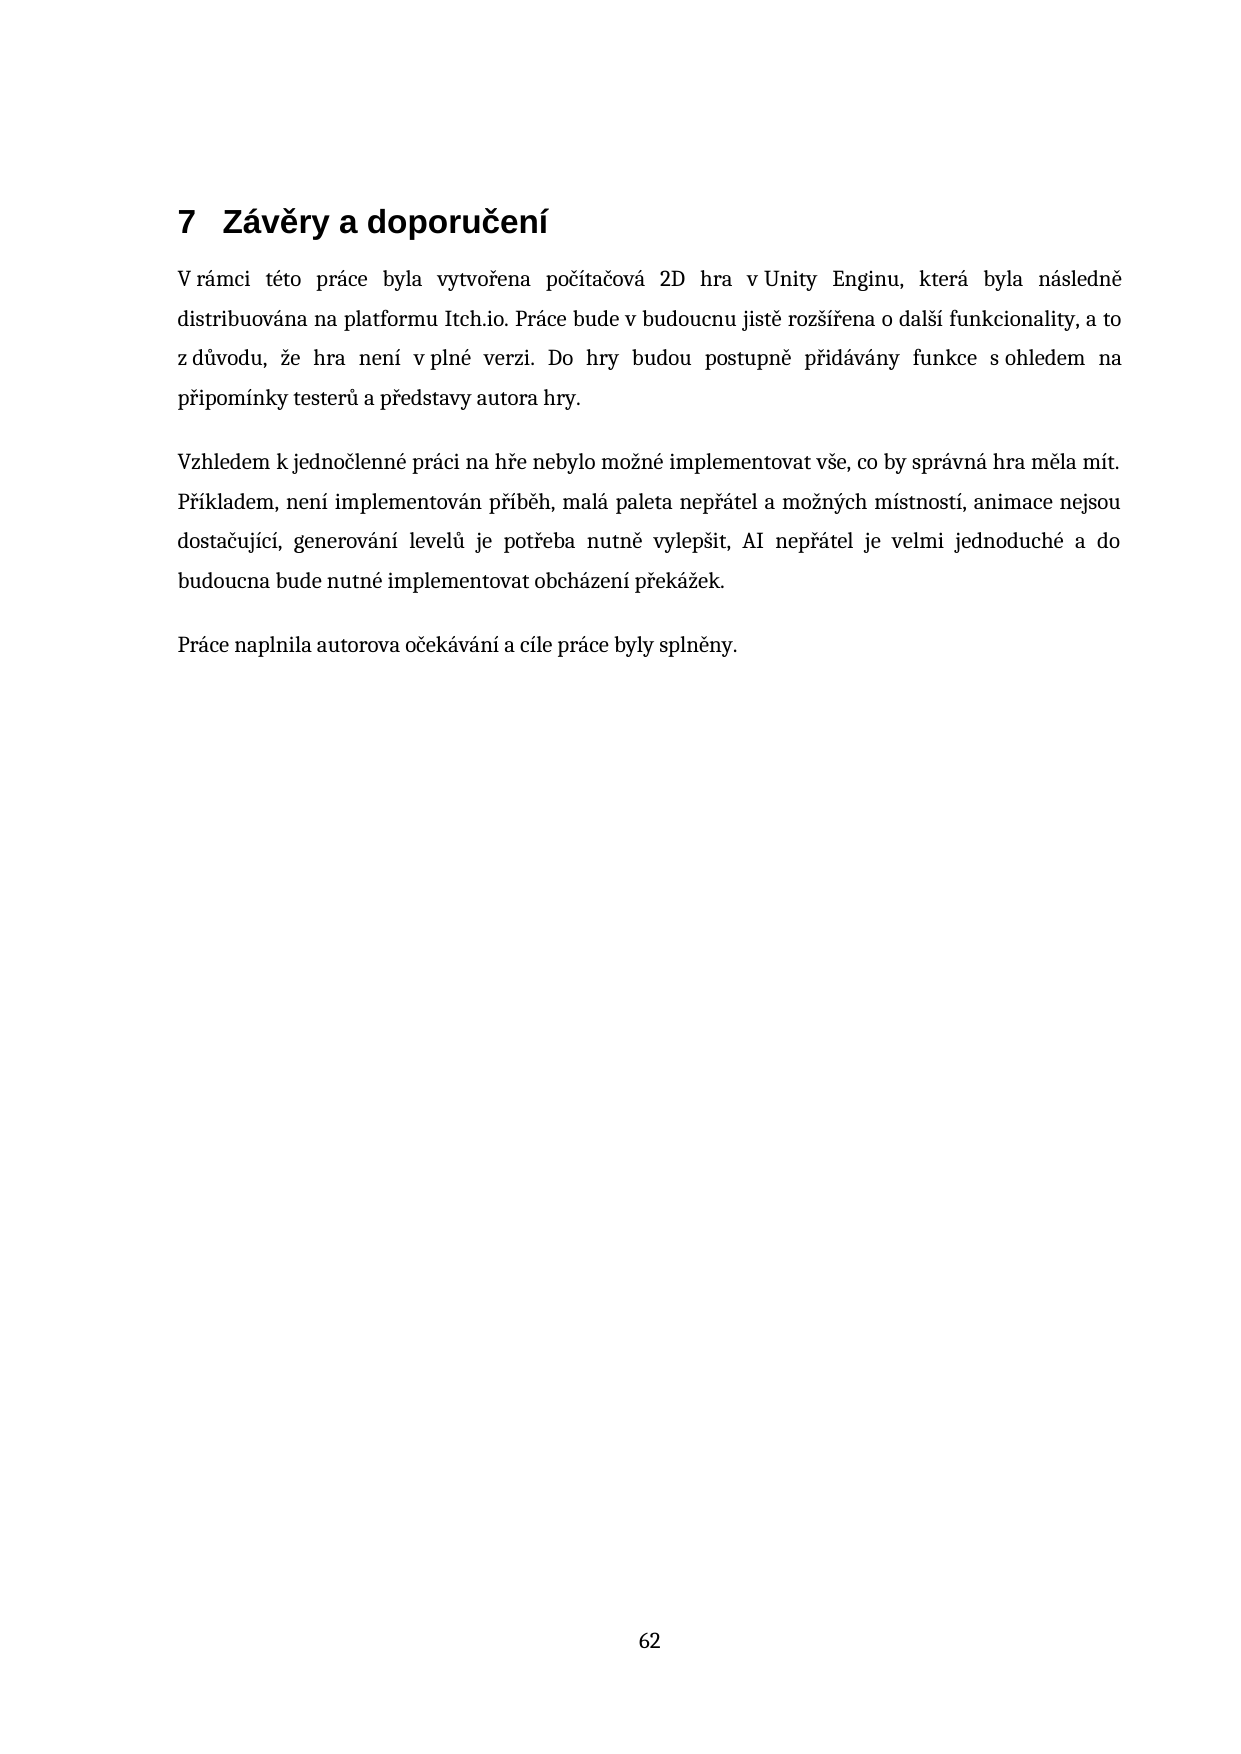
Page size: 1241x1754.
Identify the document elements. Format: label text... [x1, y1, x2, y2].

text Vzhledem k jednočlenné práci na hře nebylo možné implementovat vše, co by správná hra měla mít. Příkladem, není implementován příběh, malá paleta nepřátel a možných místností, animace nejsou dostačující, generování levelů je potřeba nutně vylepšit, AI nepřátel je velmi jednoduché a do budoucna bude nutné implementovat obcházení překážek. [177, 449, 1122, 594]
text Práce naplnila autorova očekávání a cíle práce byly splněny. [177, 632, 1122, 658]
subtitle Závěry a doporučení [177, 202, 1122, 241]
text V rámci této práce byla vytvořena počítačová 2D hra v Unity Enginu, která byla následně distribuována na platformu Itch.io. Práce bude v budoucnu jistě rozšířena o další funkcionality, a to z důvodu, že hra není v plné verzi. Do hry budou postupně přidávány funkce s ohledem na připomínky testerů a představy autora hry. [177, 266, 1122, 411]
